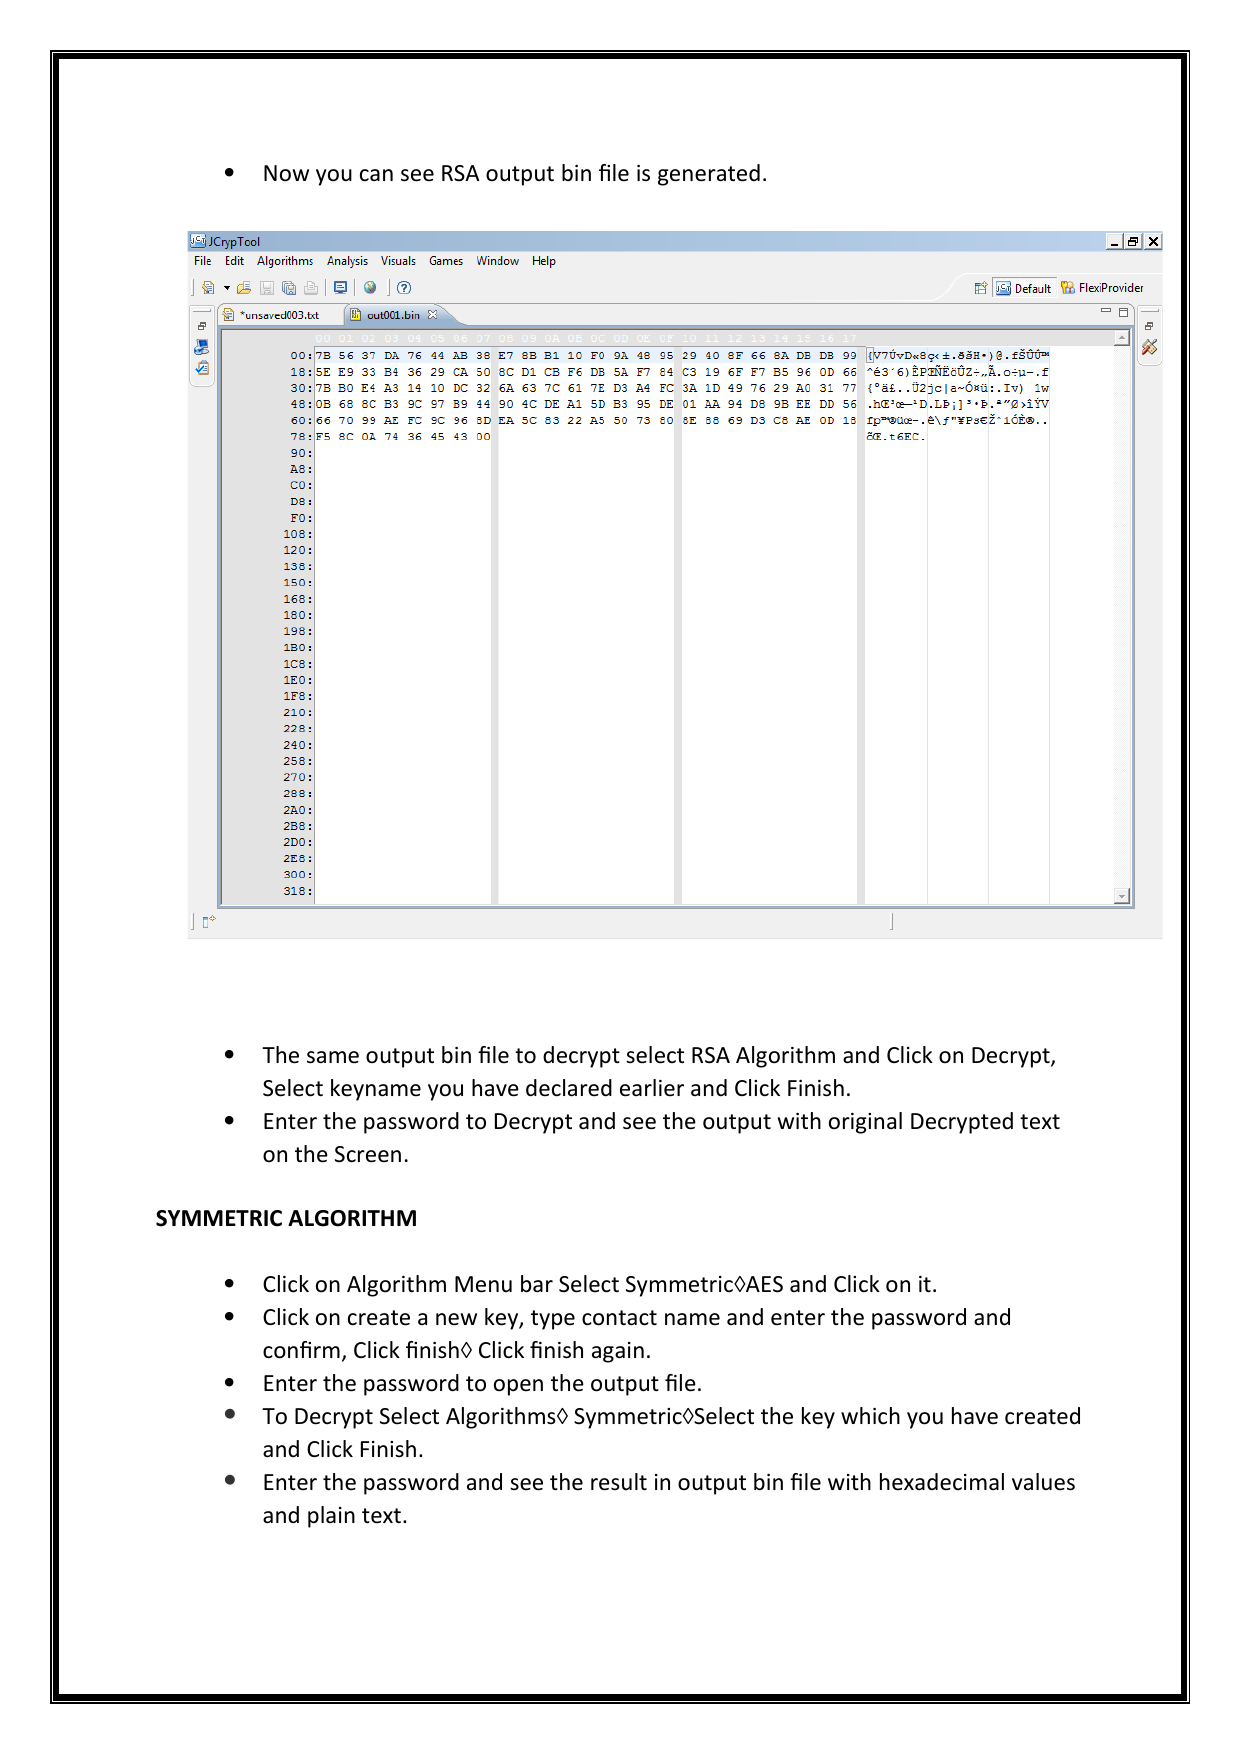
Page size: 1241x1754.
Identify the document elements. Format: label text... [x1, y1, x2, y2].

list The same output bin file to decrypt select RSA Algorithm and Click on Decrypt, Select keyname you have declared earlier and Click Finish. [225, 1039, 1090, 1103]
text SYMMETRIC ALGORITHM [150, 1202, 1090, 1233]
picture [187, 231, 1163, 940]
list Click on Algorithm Menu bar Select SymmetricAES and Click on it. [225, 1268, 1090, 1299]
list To Decrypt Select Algorithms SymmetricSelect the key which you have created and Click Finish. [225, 1400, 1090, 1464]
list Enter the password to Decrypt and see the output with original Decrypted text on the Screen. [225, 1105, 1090, 1169]
list Click on create a new key, type contact name and enter the password and confirm, Click finish Click finish again. [225, 1301, 1090, 1365]
list Now you can see RSA output bin file is generated. [225, 157, 1152, 188]
list Enter the password and see the result in output bin file with hexadecimal values and plain text. [225, 1466, 1090, 1530]
list Enter the password to open the output file. [225, 1367, 1090, 1398]
